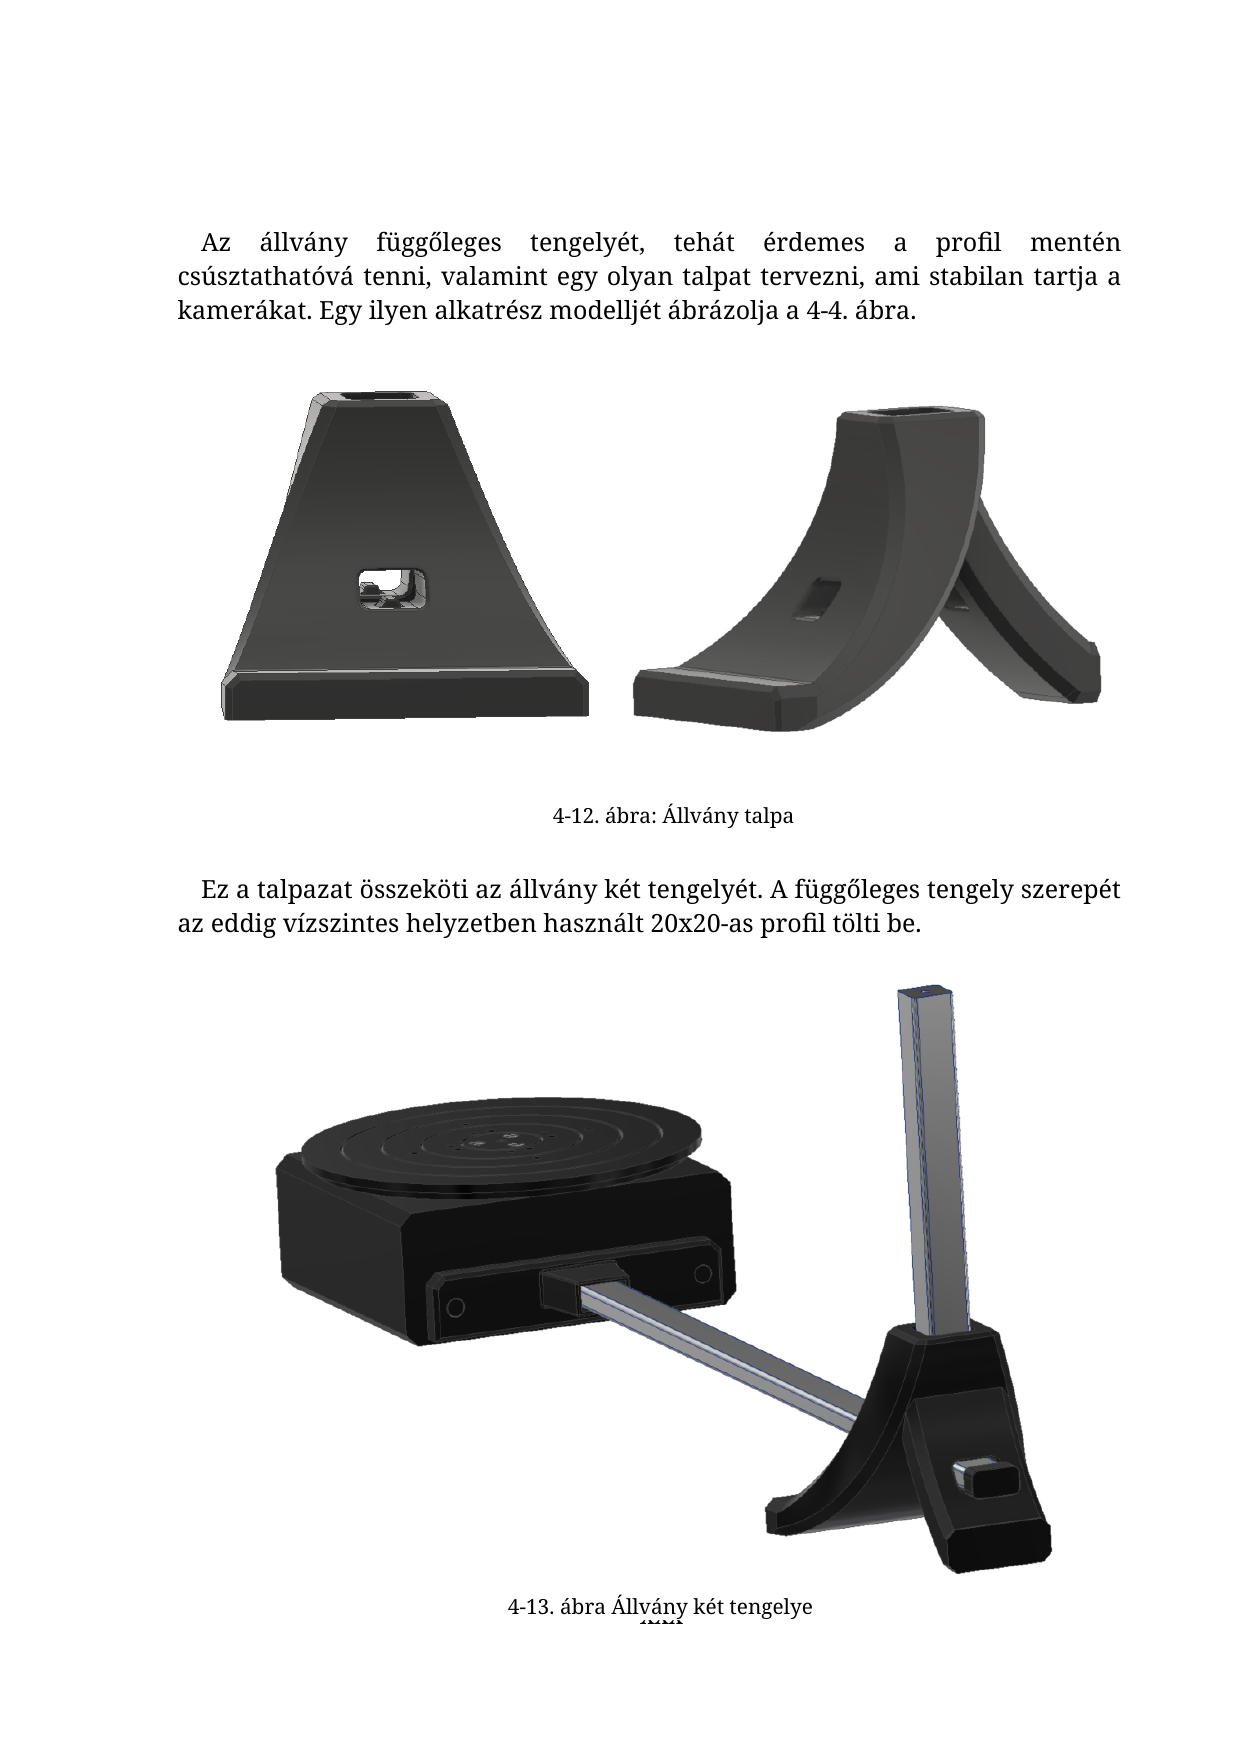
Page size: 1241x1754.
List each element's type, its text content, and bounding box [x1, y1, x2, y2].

text Ez a talpazat összeköti az állvány két tengelyét. A függőleges tengely szerepét az eddig vízszintes helyzetben használt 20x20-as profil tölti be. [177, 872, 1122, 940]
picture [243, 967, 1077, 1583]
text Az állvány függőleges tengelyét, tehát érdemes a profil mentén csúsztathatóvá tenni, valamint egy olyan talpat tervezni, ami stabilan tartja a kamerákat. Egy ilyen alkatrész modelljét ábrázolja a 4-4. ábra. [177, 224, 1122, 326]
picture [177, 366, 1171, 782]
